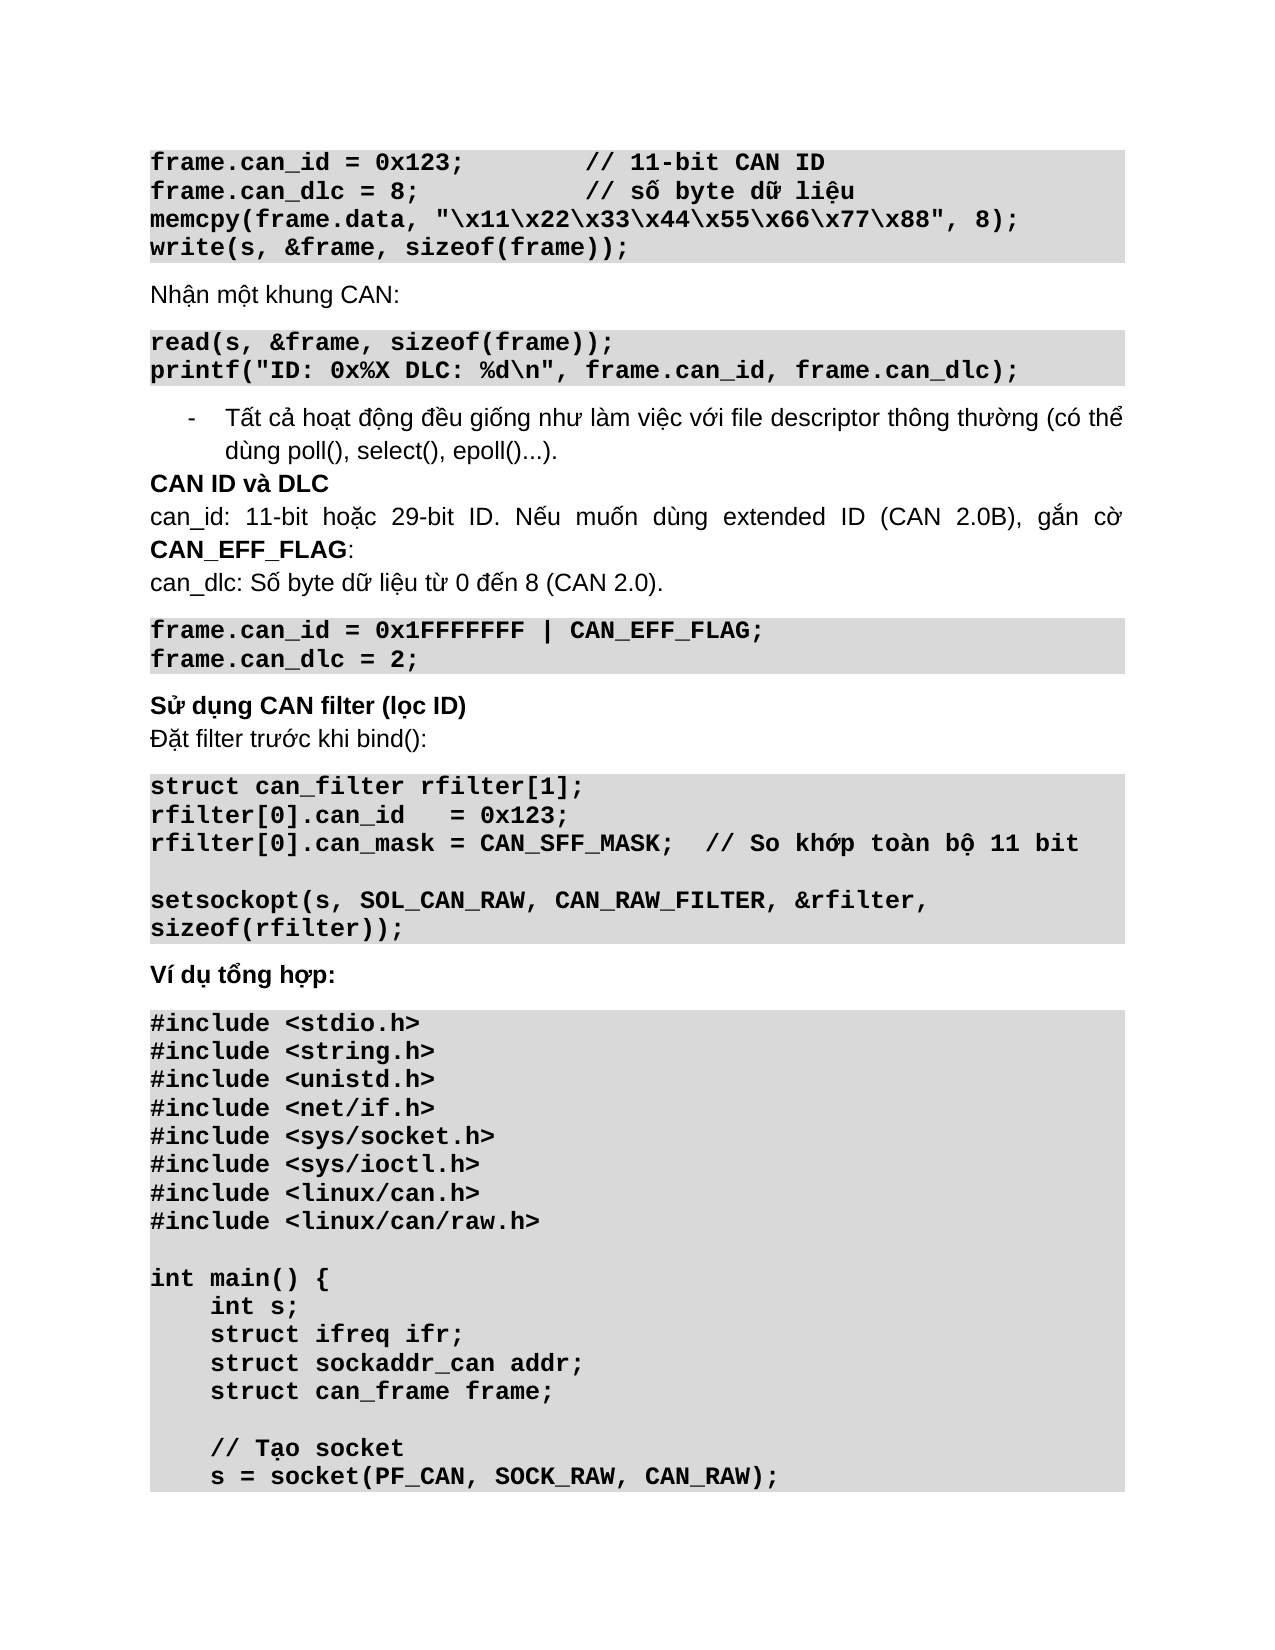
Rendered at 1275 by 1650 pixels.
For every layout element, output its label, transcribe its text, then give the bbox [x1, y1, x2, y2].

text CAN ID và DLC [150, 469, 1125, 498]
text int s; [150, 1293, 1125, 1322]
text read(s, &frame, sizeof(frame)); [150, 330, 1125, 358]
text setsockopt(s, SOL_CAN_RAW, CAN_RAW_FILTER, &rfilter, sizeof(rfilter)); [150, 887, 1125, 944]
text #include <unistd.h> [150, 1067, 1125, 1095]
text Nhận một khung CAN: [150, 280, 1125, 309]
text #include <net/if.h> [150, 1095, 1125, 1123]
text struct can_frame frame; [150, 1378, 1125, 1407]
text can_id: 11-bit hoặc 29-bit ID. Nếu muốn dùng extended ID (CAN 2.0B), gắn cờ CAN_EFF_FLAG: [150, 502, 1125, 564]
text rfilter[0].can_mask = CAN_SFF_MASK; // So khớp toàn bộ 11 bit [150, 831, 1125, 859]
text rfilter[0].can_id = 0x123; [150, 802, 1125, 831]
text int main() { [150, 1265, 1125, 1293]
text frame.can_id = 0x1FFFFFFF | CAN_EFF_FLAG; [150, 618, 1125, 646]
text // Tạo socket [150, 1435, 1125, 1463]
text memcpy(frame.data, "\x11\x22\x33\x44\x55\x66\x77\x88", 8); [150, 207, 1125, 235]
text frame.can_id = 0x123; // 11-bit CAN ID [150, 150, 1125, 178]
text struct sockaddr_can addr; [150, 1350, 1125, 1378]
text struct ifreq ifr; [150, 1322, 1125, 1350]
text frame.can_dlc = 2; [150, 646, 1125, 674]
text #include <stdio.h> [150, 1010, 1125, 1038]
text can_dlc: Số byte dữ liệu từ 0 đến 8 (CAN 2.0). [150, 568, 1125, 597]
text printf("ID: 0x%X DLC: %d\n", frame.can_id, frame.can_dlc); [150, 358, 1125, 386]
text s = socket(PF_CAN, SOCK_RAW, CAN_RAW); [150, 1463, 1125, 1492]
text #include <linux/can.h> [150, 1180, 1125, 1208]
text struct can_filter rfilter[1]; [150, 774, 1125, 802]
text Ví dụ tổng hợp: [150, 961, 1125, 989]
text #include <sys/ioctl.h> [150, 1152, 1125, 1180]
text Sử dụng CAN filter (lọc ID) [150, 691, 1125, 720]
text Đặt filter trước khi bind(): [150, 724, 1125, 753]
text #include <sys/socket.h> [150, 1123, 1125, 1152]
list Tất cả hoạt động đều giống như làm việc với file descriptor thông thường (có thể dùng poll(), select(), epoll()...). [187, 403, 1125, 465]
text write(s, &frame, sizeof(frame)); [150, 235, 1125, 263]
text #include <linux/can/raw.h> [150, 1208, 1125, 1237]
text #include <string.h> [150, 1038, 1125, 1067]
